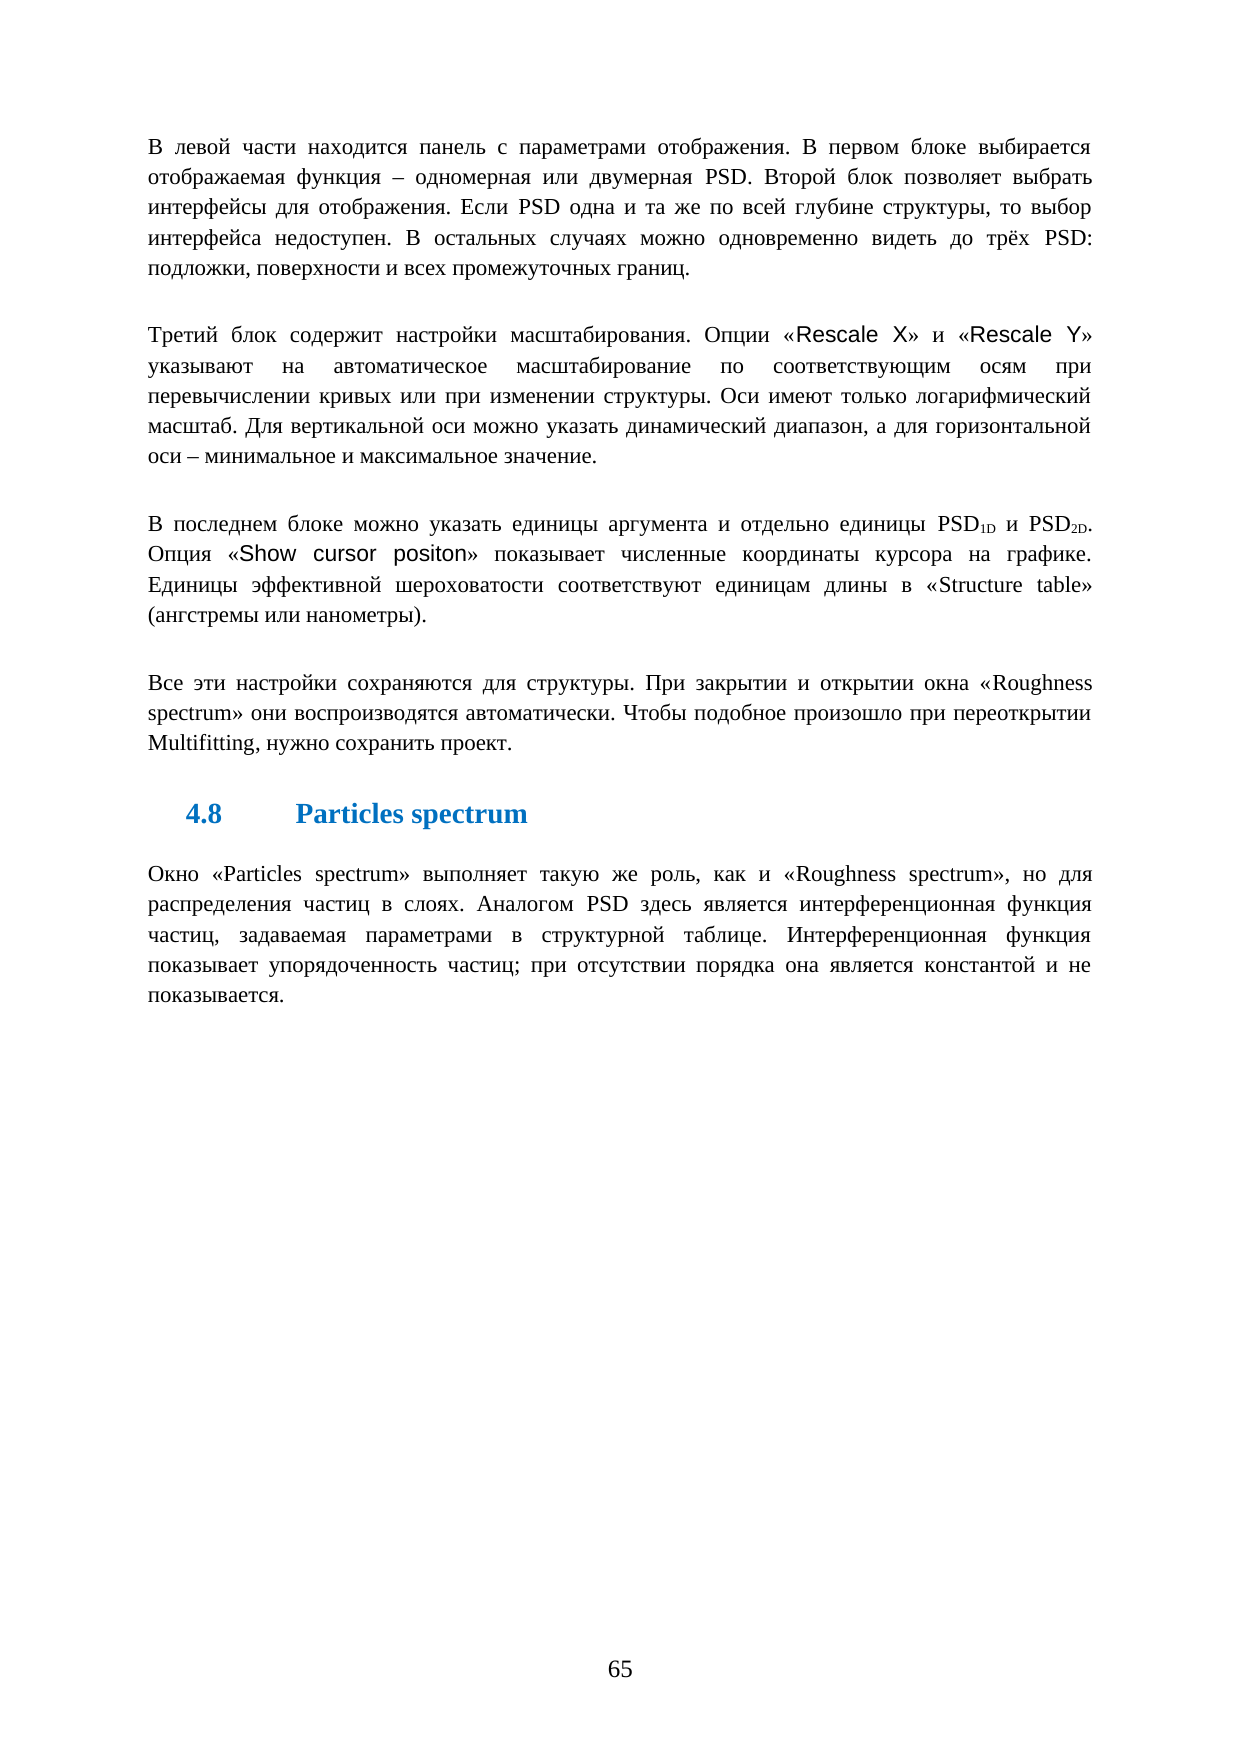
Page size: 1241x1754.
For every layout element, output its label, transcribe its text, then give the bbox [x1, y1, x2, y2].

text Третий блок содержит настройки масштабирования. Опции «Rescale X» и «Rescale Y» указывают на автоматическое масштабирование по соответствующим осям при перевычислении кривых или при изменении структуры. Оси имеют только логарифмический масштаб. Для вертикальной оси можно указать динамический диапазон, а для горизонтальной оси – минимальное и максимальное значение. [148, 321, 1093, 469]
text Окно «Particles spectrum» выполняет такую же роль, как и «Roughness spectrum», но для распределения частиц в слоях. Аналогом PSD здесь является интерференционная функция частиц, задаваемая параметрами в структурной таблице. Интерференционная функция показывает упорядоченность частиц; при отсутствии порядка она является константой и не показывается. [148, 860, 1093, 1007]
text В последнем блоке можно указать единицы аргумента и отдельно единицы PSD1D и PSD2D. Опция «Show cursor positon» показывает численные координаты курсора на графике. Единицы эффективной шероховатости соответствуют единицам длины в «Structure table» (ангстремы или нанометры). [148, 510, 1093, 627]
text Все эти настройки сохраняются для структуры. При закрытии и открытии окна «Roughness spectrum» они воспроизводятся автоматически. Чтобы подобное произошло при переоткрытии Multifitting, нужно сохранить проект. [148, 668, 1093, 755]
subtitle Particles spectrum [155, 797, 1093, 830]
text В левой части находится панель с параметрами отображения. В первом блоке выбирается отображаемая функция – одномерная или двумерная PSD. Второй блок позволяет выбрать интерфейсы для отображения. Если PSD одна и та же по всей глубине структуры, то выбор интерфейса недоступен. В остальных случаях можно одновременно видеть до трёх PSD: подложки, поверхности и всех промежуточных границ. [148, 133, 1093, 280]
